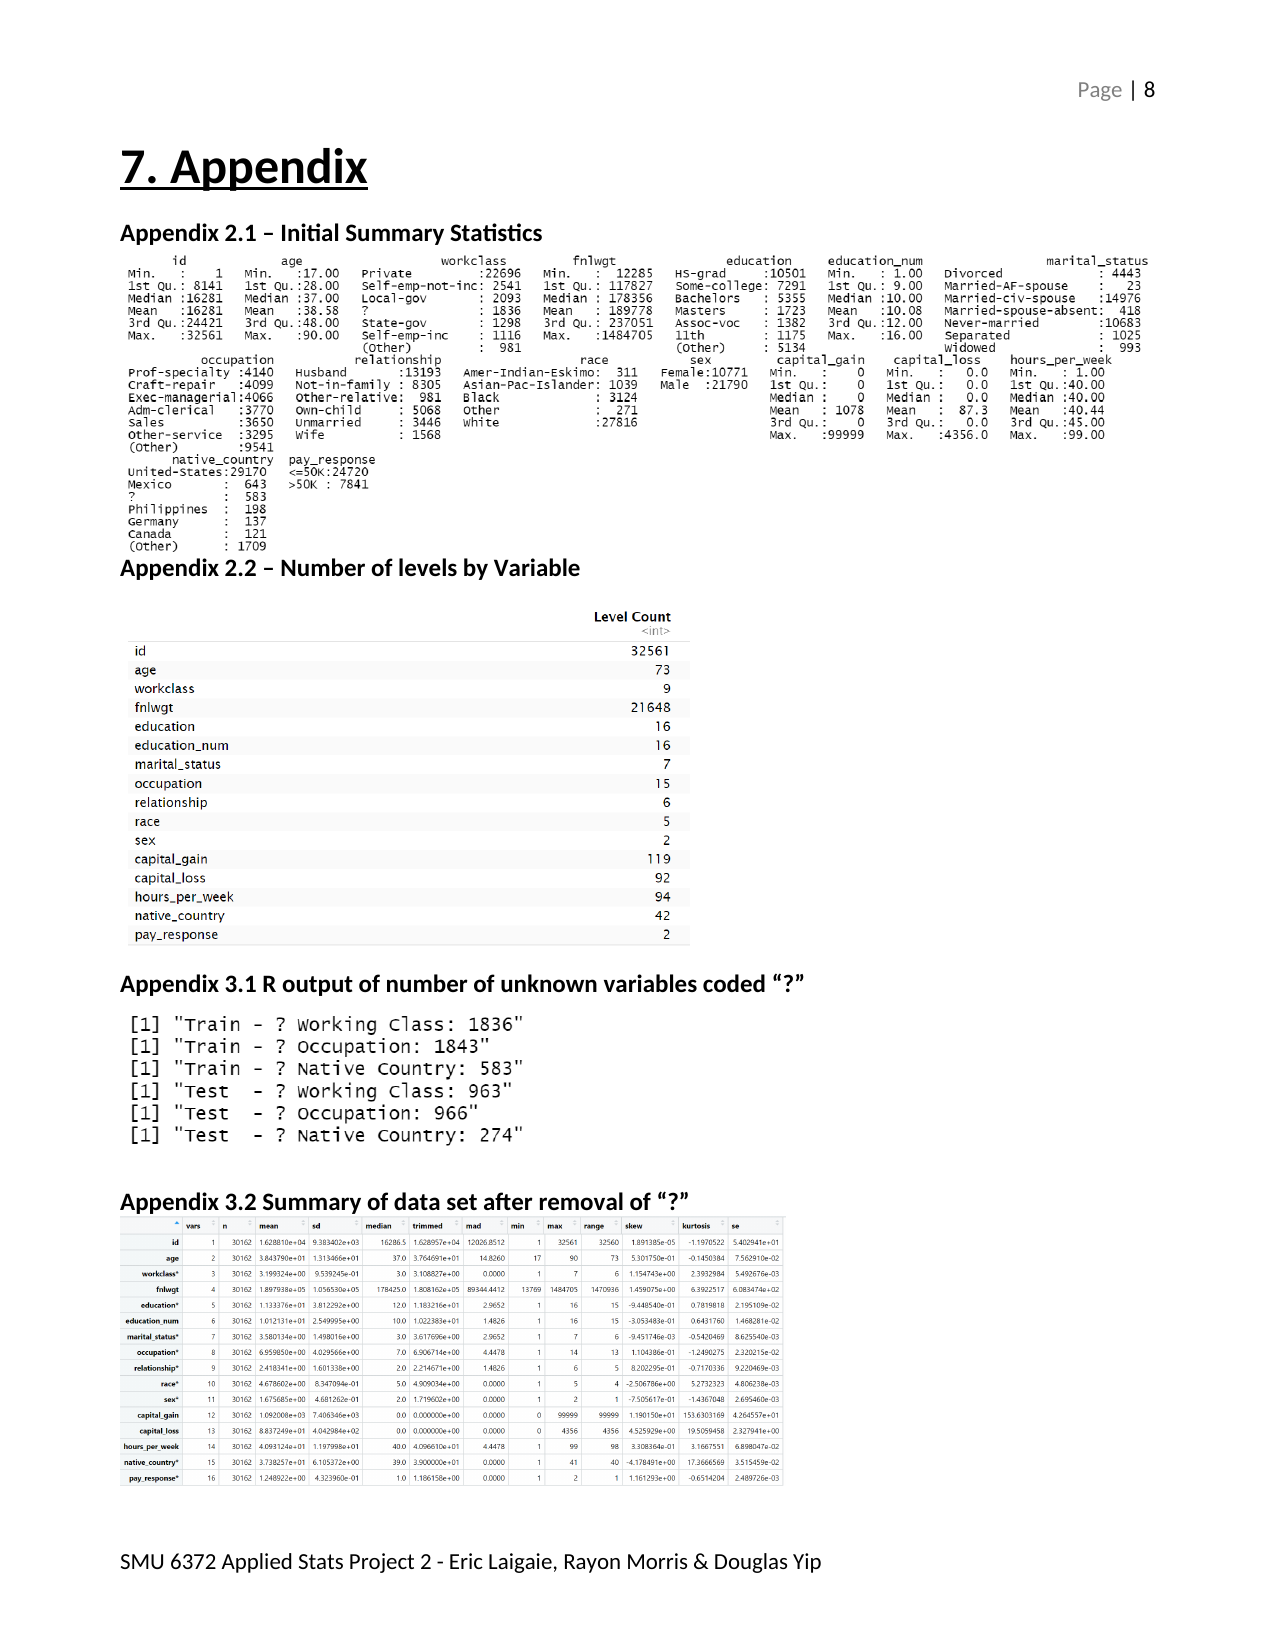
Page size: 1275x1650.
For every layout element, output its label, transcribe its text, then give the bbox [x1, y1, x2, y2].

picture [120, 1216, 786, 1486]
picture [120, 999, 553, 1156]
picture [120, 602, 690, 950]
text Appendix 3.1 R output of number of unknown variables coded “?” [120, 969, 1155, 999]
text Appendix 2.1 – Initial Summary Statistics [120, 217, 1155, 248]
picture [120, 248, 1155, 553]
text Appendix 3.2 Summary of data set after removal of “?” [120, 1186, 1155, 1216]
text Appendix 2.2 – Number of levels by Variable [120, 553, 1155, 583]
text 7. Appendix [120, 135, 1155, 196]
